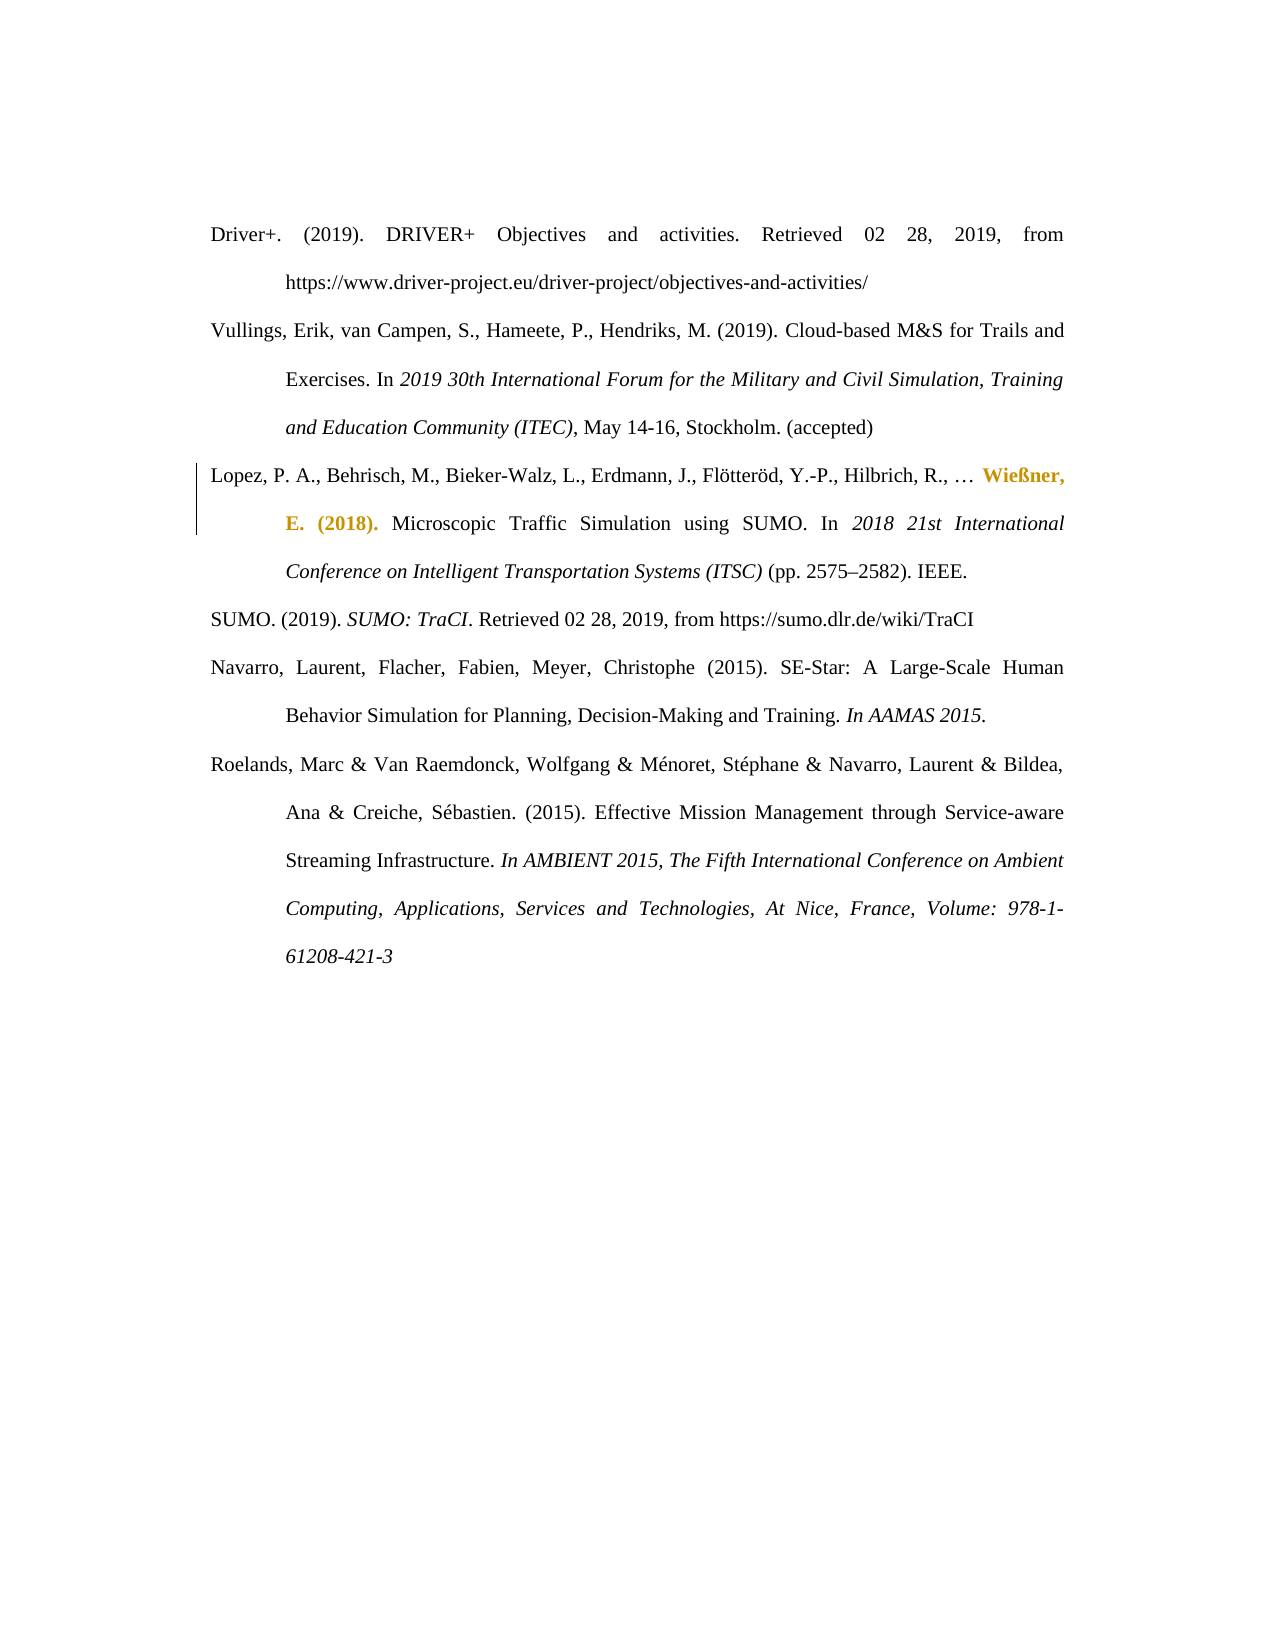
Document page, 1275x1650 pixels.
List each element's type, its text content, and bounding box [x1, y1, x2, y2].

text Driver+. (2019). DRIVER+ Objectives and activities. Retrieved 02 28, 2019, from https://www.driver-project.eu/driver-project/objectives-and-activities/ [210, 222, 1065, 294]
text Navarro, Laurent, Flacher, Fabien, Meyer, Christophe (2015). SE-Star: A Large-Scale Human Behavior Simulation for Planning, Decision-Making and Training. In AAMAS 2015. [210, 655, 1065, 727]
text Roelands, Marc & Van Raemdonck, Wolfgang & Ménoret, Stéphane & Navarro, Laurent & Bildea, Ana & Creiche, Sébastien. (2015). Effective Mission Management through Service-aware Streaming Infrastructure. In AMBIENT 2015, The Fifth International Conference on Ambient Computing, Applications, Services and Technologies, At Nice, France, Volume: 978-1-61208-421-3 [210, 751, 1065, 968]
text SUMO. (2019). SUMO: TraCI. Retrieved 02 28, 2019, from https://sumo.dlr.de/wiki/TraCI [210, 607, 1065, 631]
text Vullings, Erik, van Campen, S., Hameete, P., Hendriks, M. (2019). Cloud-based M&S for Trails and Exercises. In 2019 30th International Forum for the Military and Civil Simulation, Training and Education Community (ITEC), May 14-16, Stockholm. (accepted) [210, 318, 1065, 439]
text Lopez, P. A., Behrisch, M., Bieker-Walz, L., Erdmann, J., Flötteröd, Y.-P., Hilbrich, R., … Wießner, E. (2018). Microscopic Traffic Simulation using SUMO. In 2018 21st International Conference on Intelligent Transportation Systems (ITSC) (pp. 2575–2582). IEEE. [210, 463, 1065, 583]
